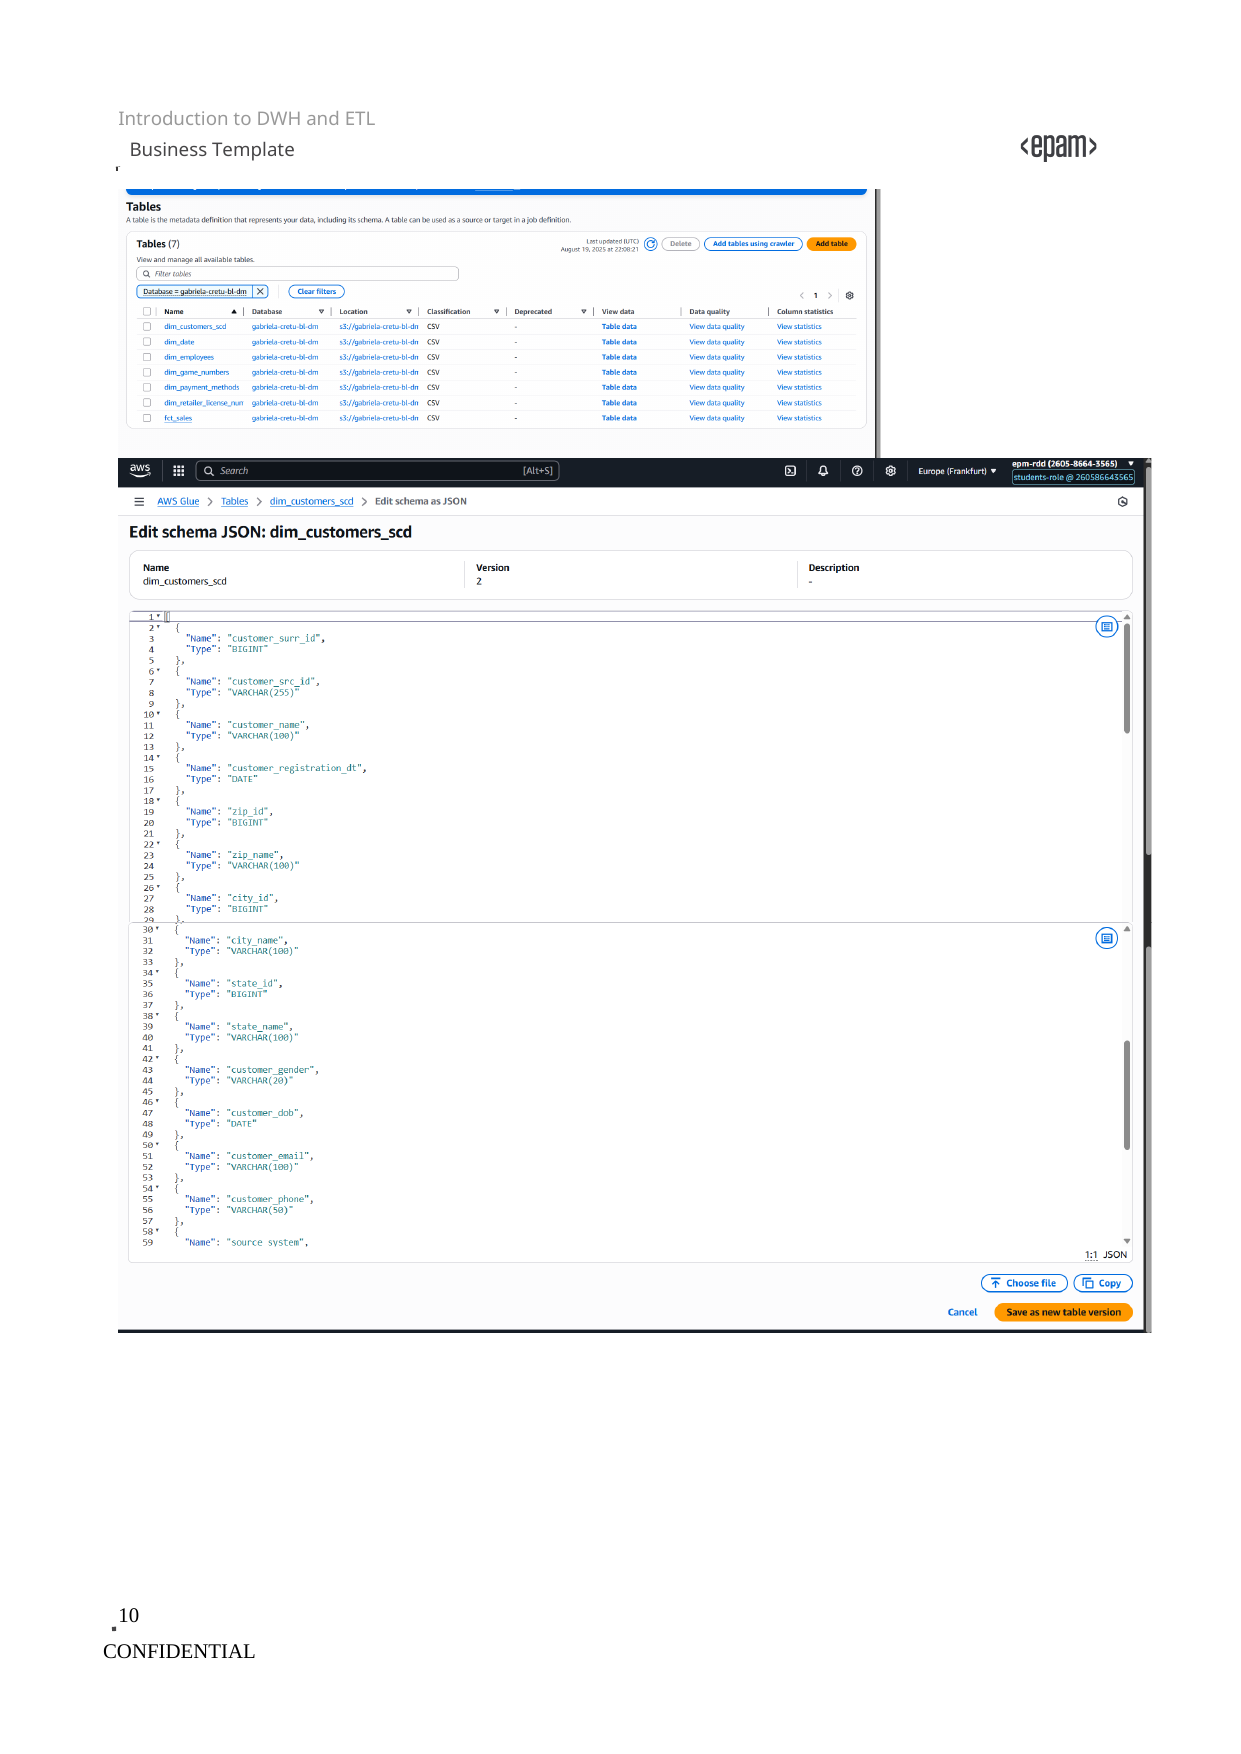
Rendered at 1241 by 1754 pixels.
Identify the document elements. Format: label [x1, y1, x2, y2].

picture [1020, 135, 1097, 162]
picture [118, 189, 1152, 1333]
